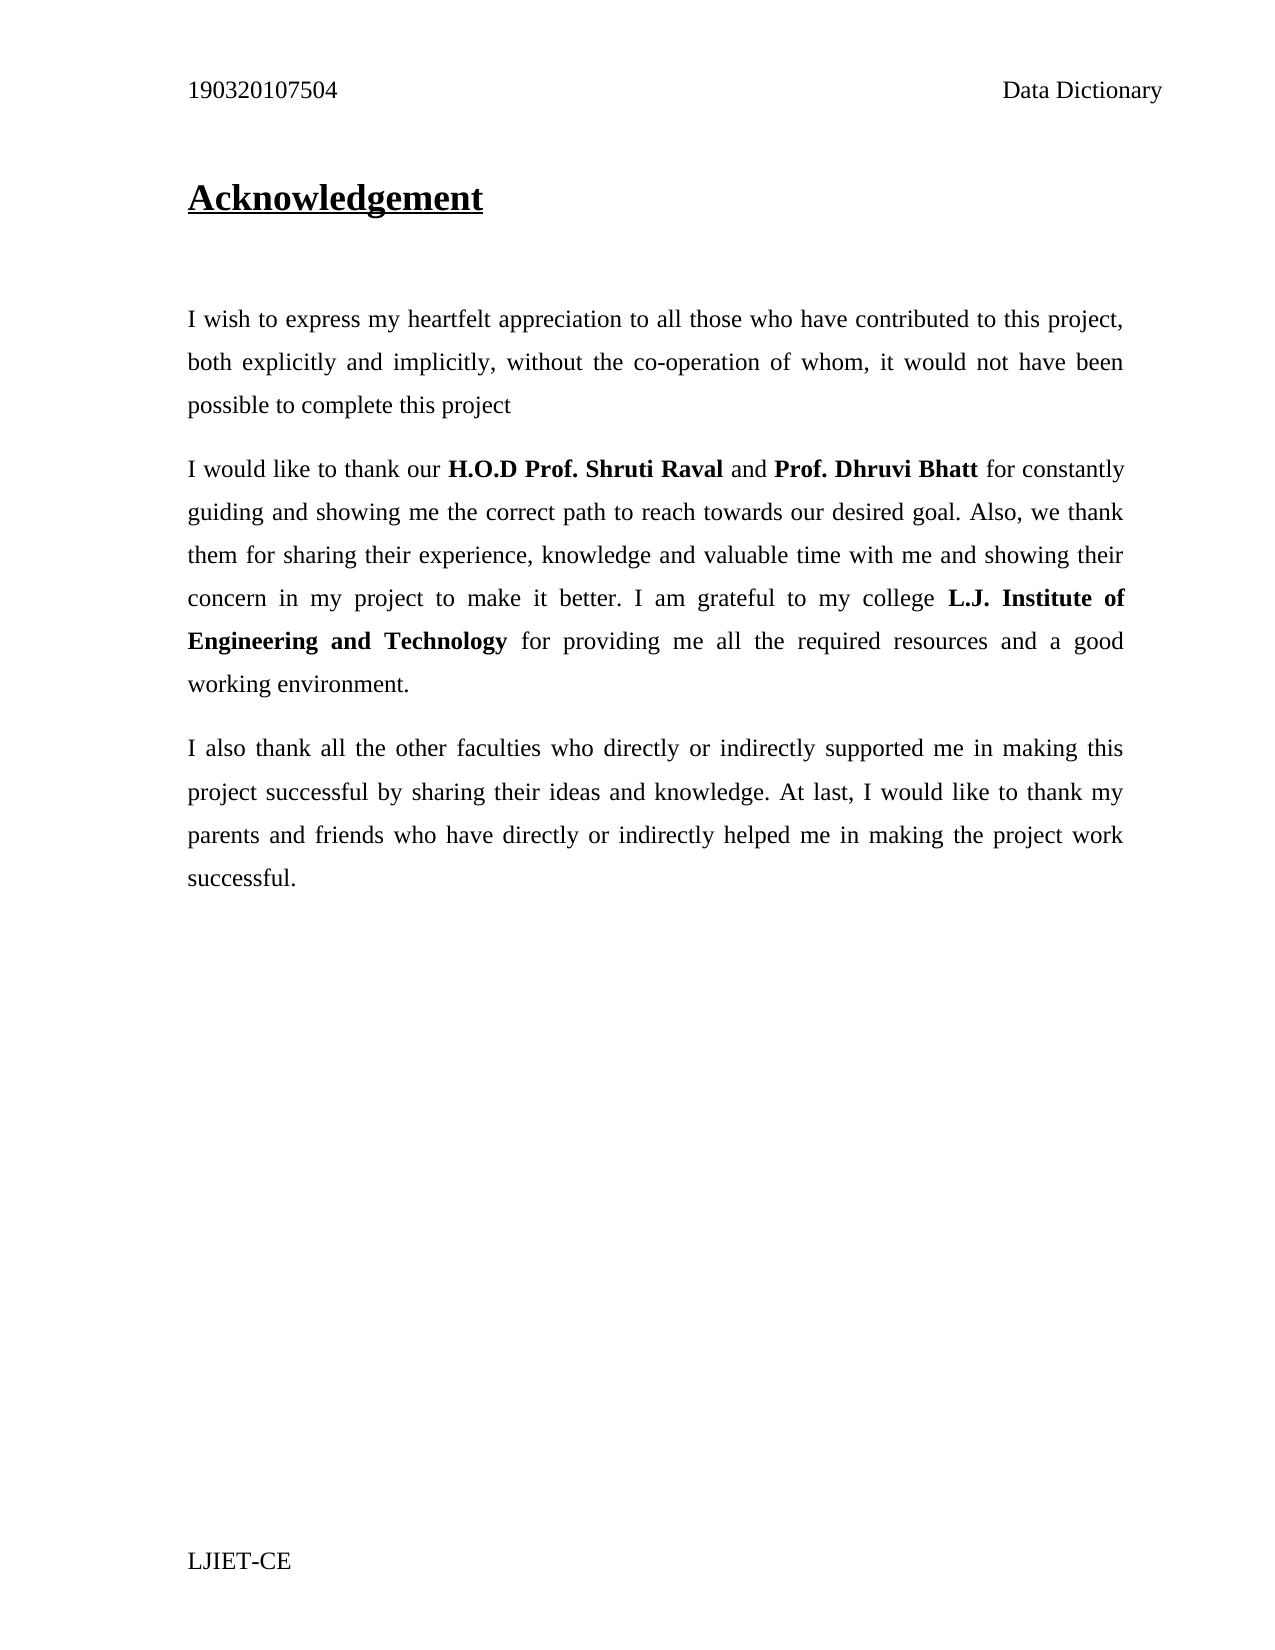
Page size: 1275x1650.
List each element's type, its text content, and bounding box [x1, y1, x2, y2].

text I would like to thank our H.O.D Prof. Shruti Raval and Prof. Dhruvi Bhatt for constantly guiding and showing me the correct path to reach towards our desired goal. Also, we thank them for sharing their experience, knowledge and valuable time with me and showing their concern in my project to make it better. I am grateful to my college L.J. Institute of Engineering and Technology for providing me all the required resources and a good working environment. [187, 454, 1125, 698]
subtitle Acknowledgement [187, 175, 1125, 218]
text I also thank all the other faculties who directly or indirectly supported me in making this project successful by sharing their ideas and knowledge. At last, I would like to thank my parents and friends who have directly or indirectly helped me in making the project work successful. [187, 733, 1125, 892]
text I wish to express my heartfelt appreciation to all those who have contributed to this project, both explicitly and implicitly, without the co-operation of whom, it would not have been possible to complete this project [187, 304, 1125, 419]
